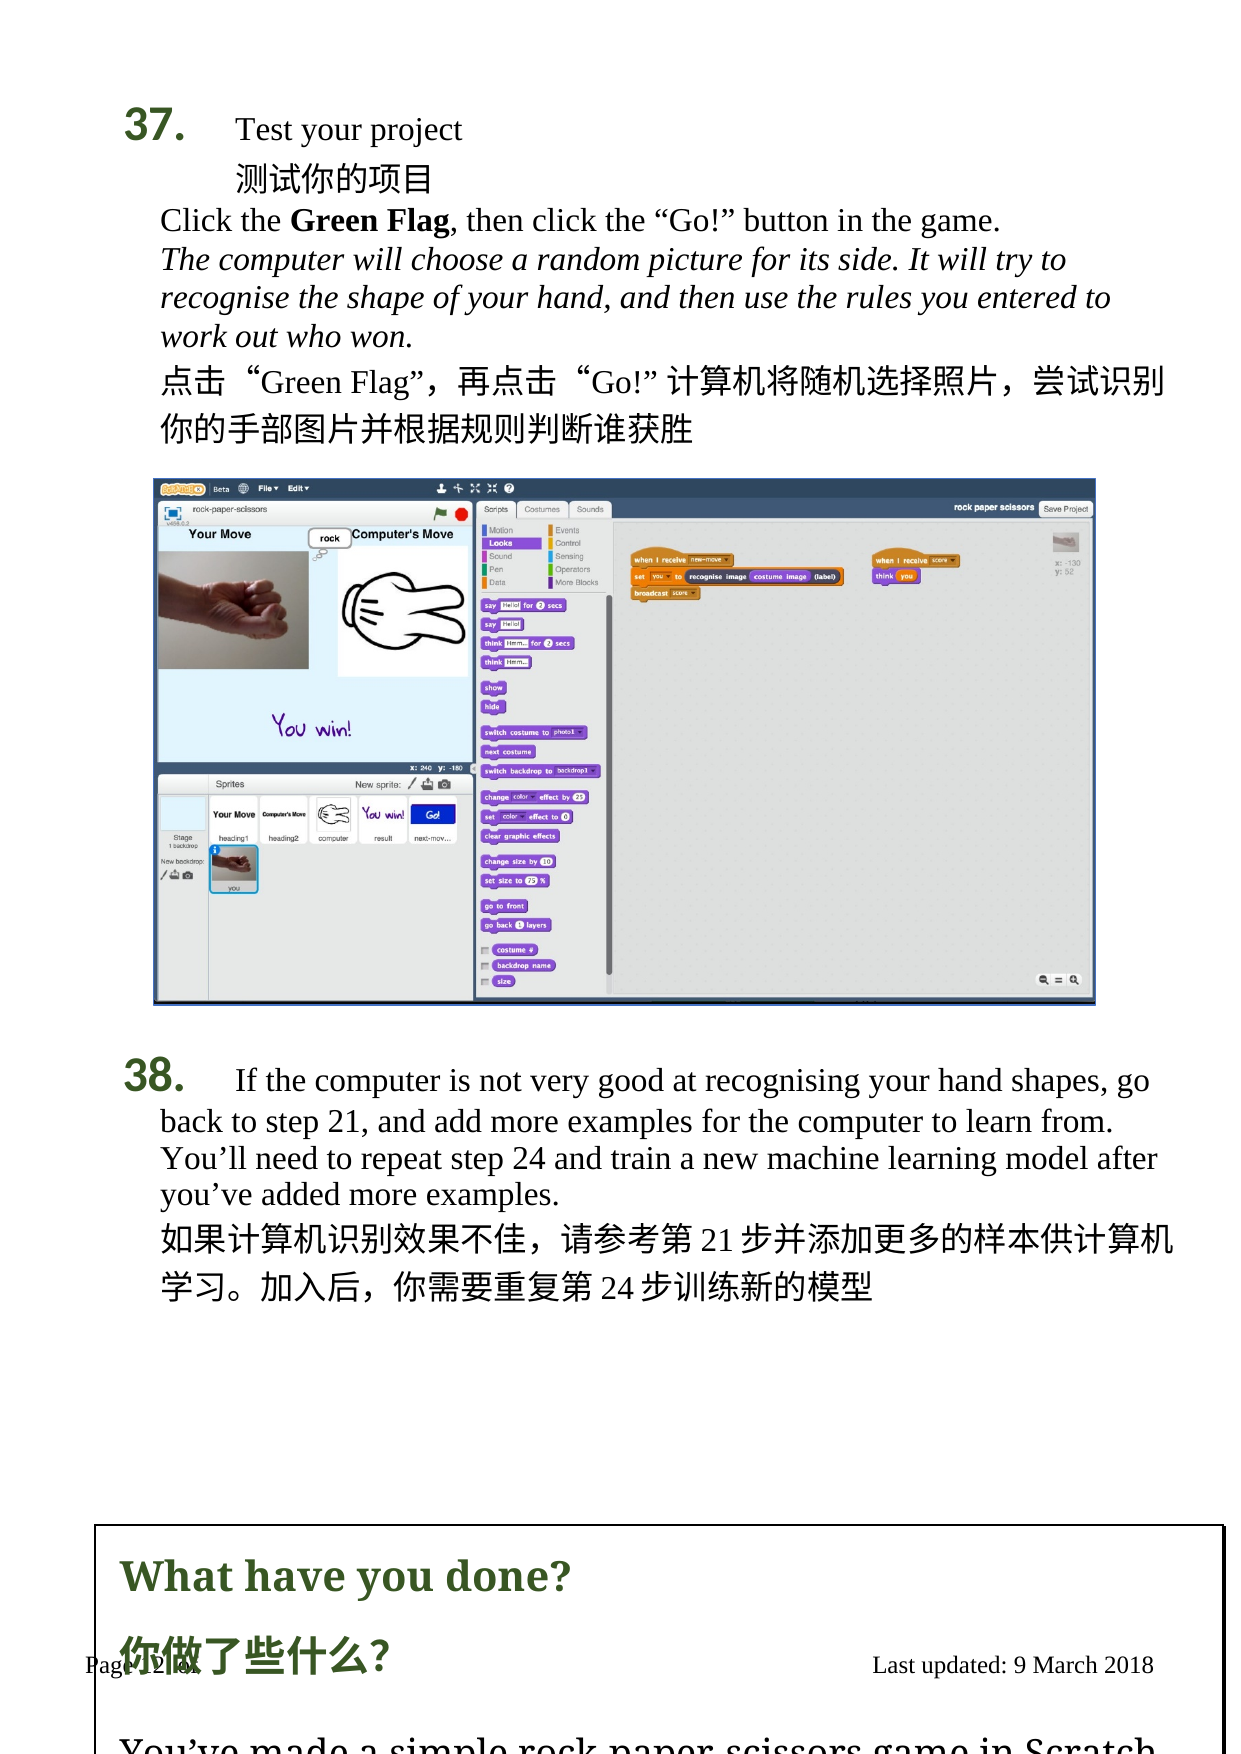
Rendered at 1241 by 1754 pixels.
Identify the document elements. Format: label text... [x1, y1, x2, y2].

list 如果计算机识别效果不佳，请参考第21步并添加更多的样本供计算机学习。加入后，你需要重复第24步训练新的模型 [160, 1213, 1198, 1309]
list Test your project [123, 92, 1198, 153]
text Click the Green Flag, then click the “Go!” button in the game. [160, 201, 1198, 239]
text The computer will choose a random picture for its side. It will try to recognise the shape of your hand, and then use the rules you entered to work out who won. [160, 239, 1128, 354]
picture [154, 479, 1095, 1004]
list 点击“Green Flag”，再点击“Go!” 计算机将随机选择照片，尝试识别你的手部图片并根据规则判断谁获胜 [160, 354, 1198, 451]
list If the computer is not very good at recognising your hand shapes, go back to step 21, and add more examples for the computer to learn from. You’ll need to repeat step 24 and train a new machine learning model after you’ve added more examples. [122, 1046, 1163, 1213]
list 测试你的项目 [160, 153, 1198, 201]
